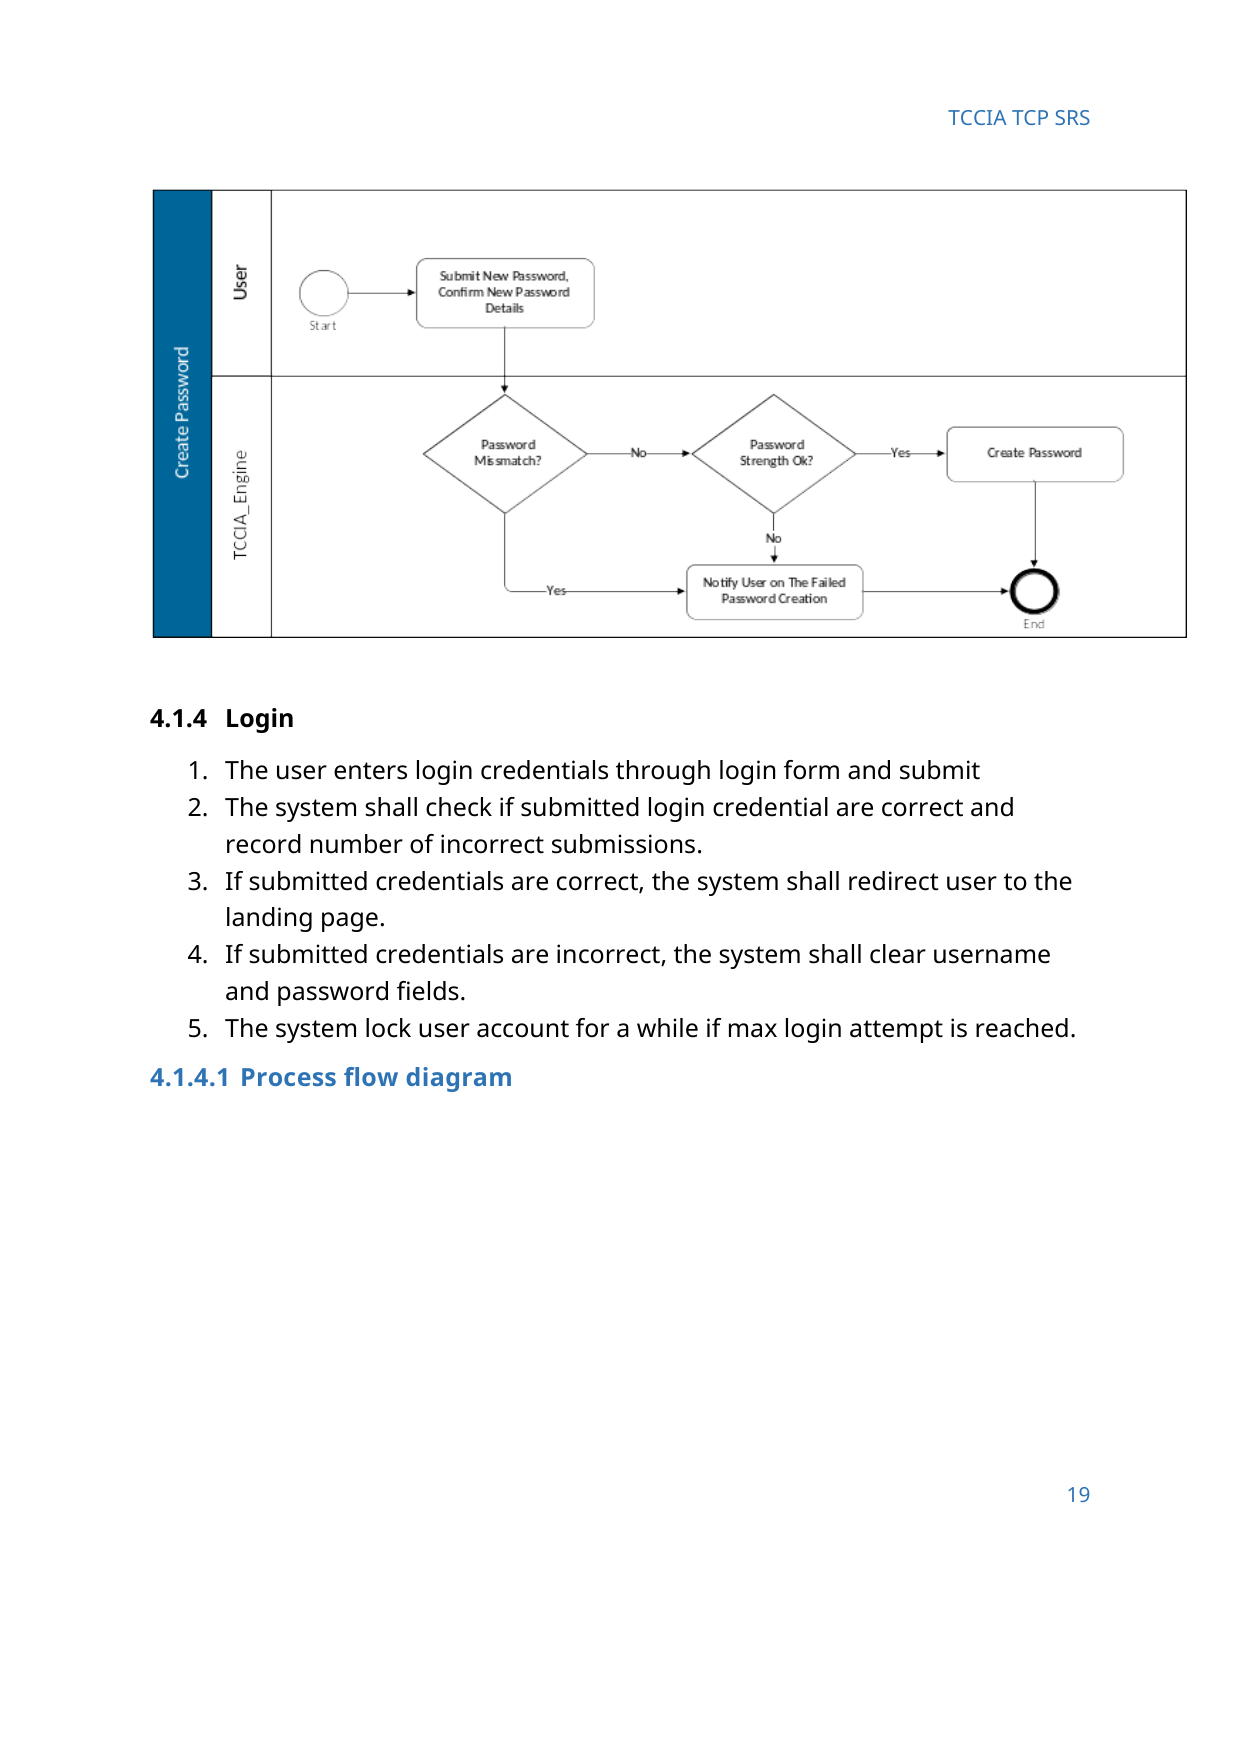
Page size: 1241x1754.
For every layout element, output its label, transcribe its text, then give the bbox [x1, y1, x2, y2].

list If submitted credentials are incorrect, the system shall clear username and password fields. [187, 937, 1090, 1007]
list The system lock user account for a while if max login attempt is reached. [187, 1010, 1090, 1044]
list The user enters login credentials through login form and submit [187, 753, 1090, 787]
list If submitted credentials are correct, the system shall redirect user to the landing page. [187, 863, 1090, 934]
list The system shall check if submitted login credential are correct and record number of incorrect submissions. [187, 789, 1090, 860]
subtitle Login [150, 701, 1090, 735]
subtitle Process flow diagram [150, 1059, 1090, 1093]
